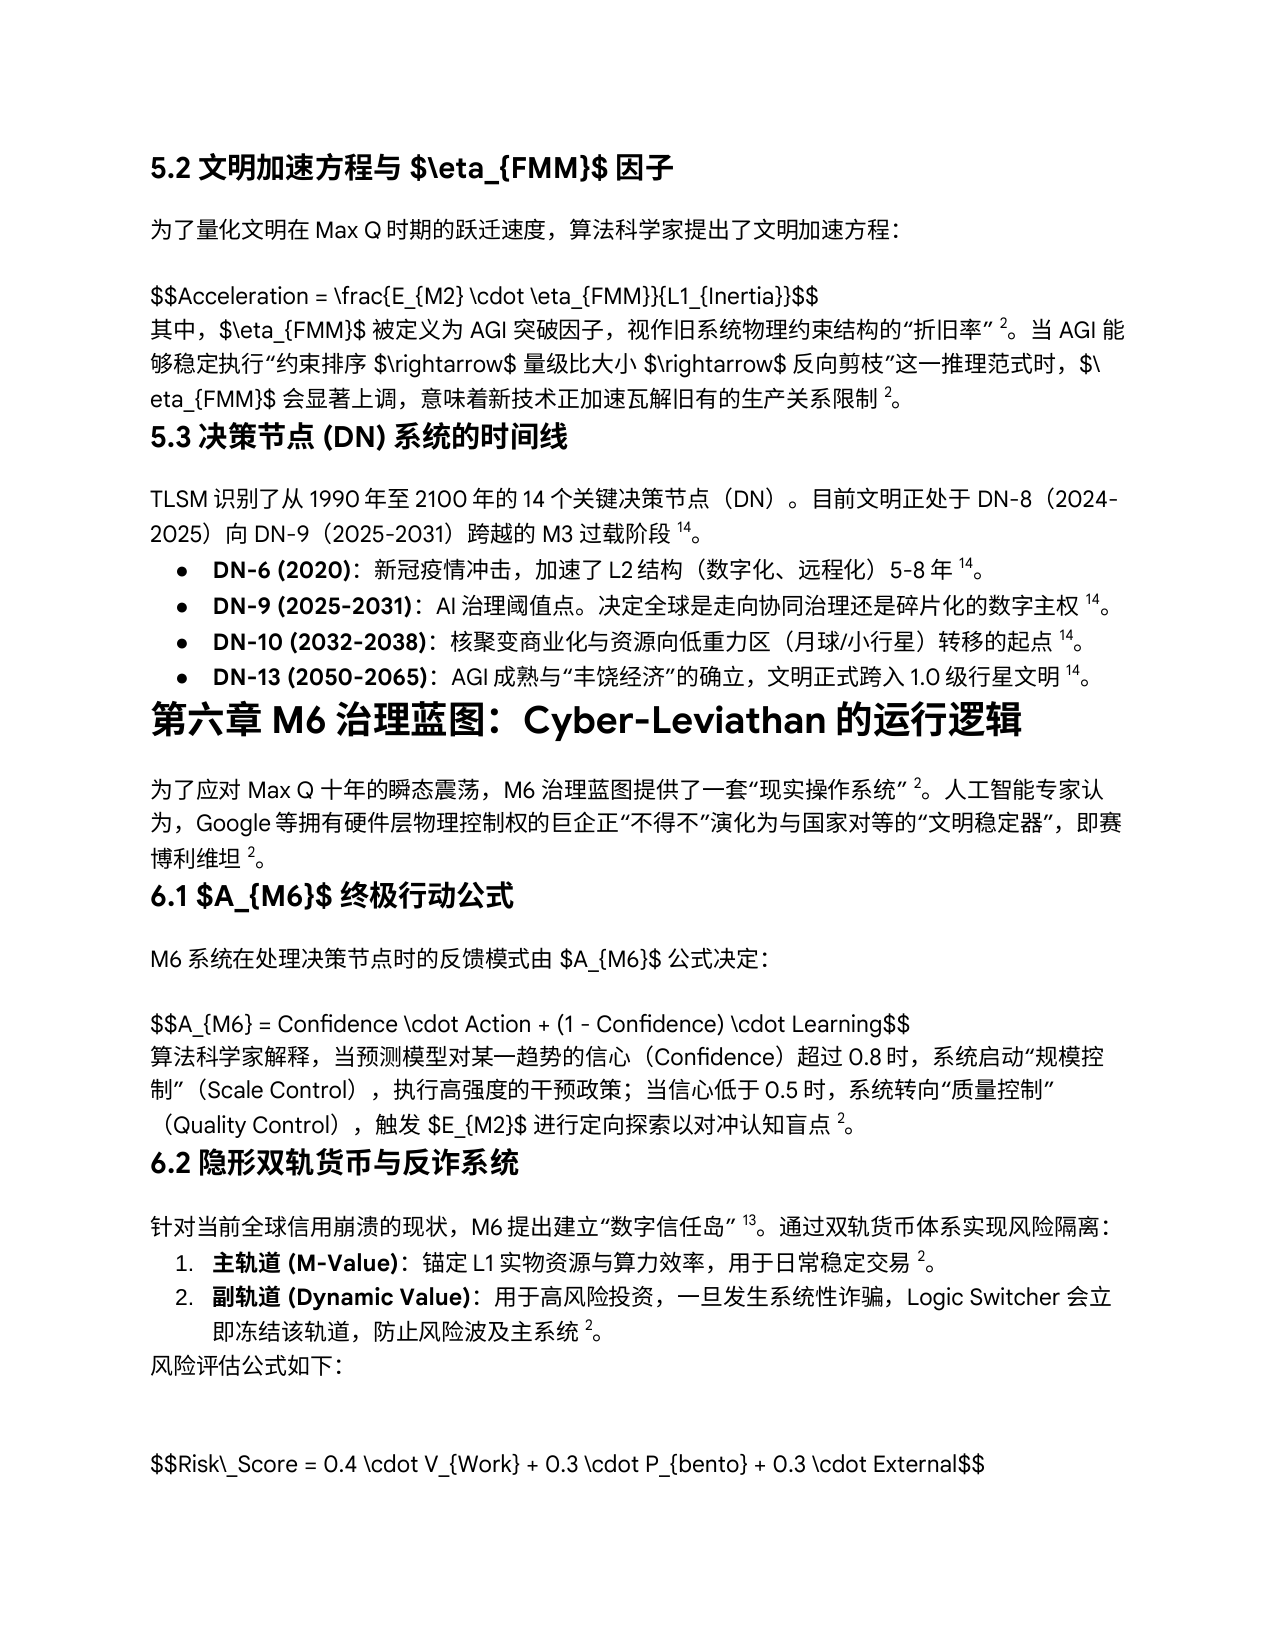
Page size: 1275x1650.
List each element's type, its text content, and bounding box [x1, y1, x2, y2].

text TLSM识别了从1990年至2100年的14个关键决策节点（DN）。目前文明正处于 DN-8（2024-2025）向 DN-9（2025-2031）跨越的 M3 过载阶段 14。 [150, 486, 1125, 550]
text 为了量化文明在Max Q时期的跃迁速度，算法科学家提出了文明加速方程： [150, 217, 1125, 245]
text 为了应对 Max Q 十年的瞬态震荡，M6 治理蓝图提供了一套“现实操作系统” 2。人工智能专家认为，Google等拥有硬件层物理控制权的巨企正“不得不”演化为与国家对等的“文明稳定器”，即赛博利维坦 2。 [150, 774, 1125, 874]
text 算法科学家解释，当预测模型对某一趋势的信心（Confidence）超过0.8时，系统启动“规模控制”（Scale Control），执行高强度的干预政策；当信心低于0.5时，系统转向“质量控制”（Quality Control），触发 $E_{M2}$ 进行定向探索以对冲认知盲点 2。 [150, 1043, 1125, 1141]
list 副轨道 (Dynamic Value)：用于高风险投资，一旦发生系统性诈骗，Logic Switcher 会立即冻结该轨道，防止风险波及主系统 2。 [175, 1283, 1125, 1347]
list DN-9 (2025-2031)：AI治理阈值点。决定全球是走向协同治理还是碎片化的数字主权 14。 [175, 590, 1125, 622]
text $$Acceleration = \frac{E_{M2} \cdot \eta_{FMM}}{L1_{Inertia}}$$ [150, 282, 1125, 311]
subtitle 5.3 决策节点 (DN) 系统的时间线 [150, 419, 1125, 456]
list DN-10 (2032-2038)：核聚变商业化与资源向低重力区（月球/小行星）转移的起点 14。 [175, 626, 1125, 657]
subtitle 6.1 $A_{M6}$ 终极行动公式 [150, 878, 1125, 915]
subtitle 第六章 M6 治理蓝图：Cyber-Leviathan 的运行逻辑 [150, 697, 1125, 744]
text M6系统在处理决策节点时的反馈模式由 $A_{M6}$ 公式决定： [150, 945, 1125, 974]
text $$A_{M6} = Confidence \cdot Action + (1 - Confidence) \cdot Learning$$ [150, 1011, 1125, 1039]
subtitle 5.2 文明加速方程与 $\eta_{FMM}$ 因子 [150, 150, 1125, 187]
text 针对当前全球信用崩溃的现状，M6提出建立“数字信任岛” 13。通过双轨货币体系实现风险隔离： [150, 1212, 1125, 1243]
text 风险评估公式如下： [150, 1352, 1125, 1381]
list DN-13 (2050-2065)：AGI成熟与“丰饶经济”的确立，文明正式跨入1.0级行星文明 14。 [175, 662, 1125, 693]
text $$Risk\_Score = 0.4 \cdot V_{Work} + 0.3 \cdot P_{bento} + 0.3 \cdot External$$ [150, 1450, 1125, 1479]
list 主轨道 (M-Value)：锚定L1实物资源与算力效率，用于日常稳定交易 2。 [175, 1247, 1125, 1279]
list DN-6 (2020)：新冠疫情冲击，加速了L2结构（数字化、远程化）5-8年 14。 [175, 554, 1125, 586]
text 其中，$\eta_{FMM}$ 被定义为 AGI 突破因子，视作旧系统物理约束结构的“折旧率” 2。当 AGI 能够稳定执行“约束排序 $\rightarrow$ 量级比大小 $\rightarrow$ 反向剪枝”这一推理范式时，$\eta_{FMM}$ 会显著上调，意味着新技术正加速瓦解旧有的生产关系限制 2。 [150, 315, 1125, 414]
subtitle 6.2 隐形双轨货币与反诈系统 [150, 1145, 1125, 1181]
